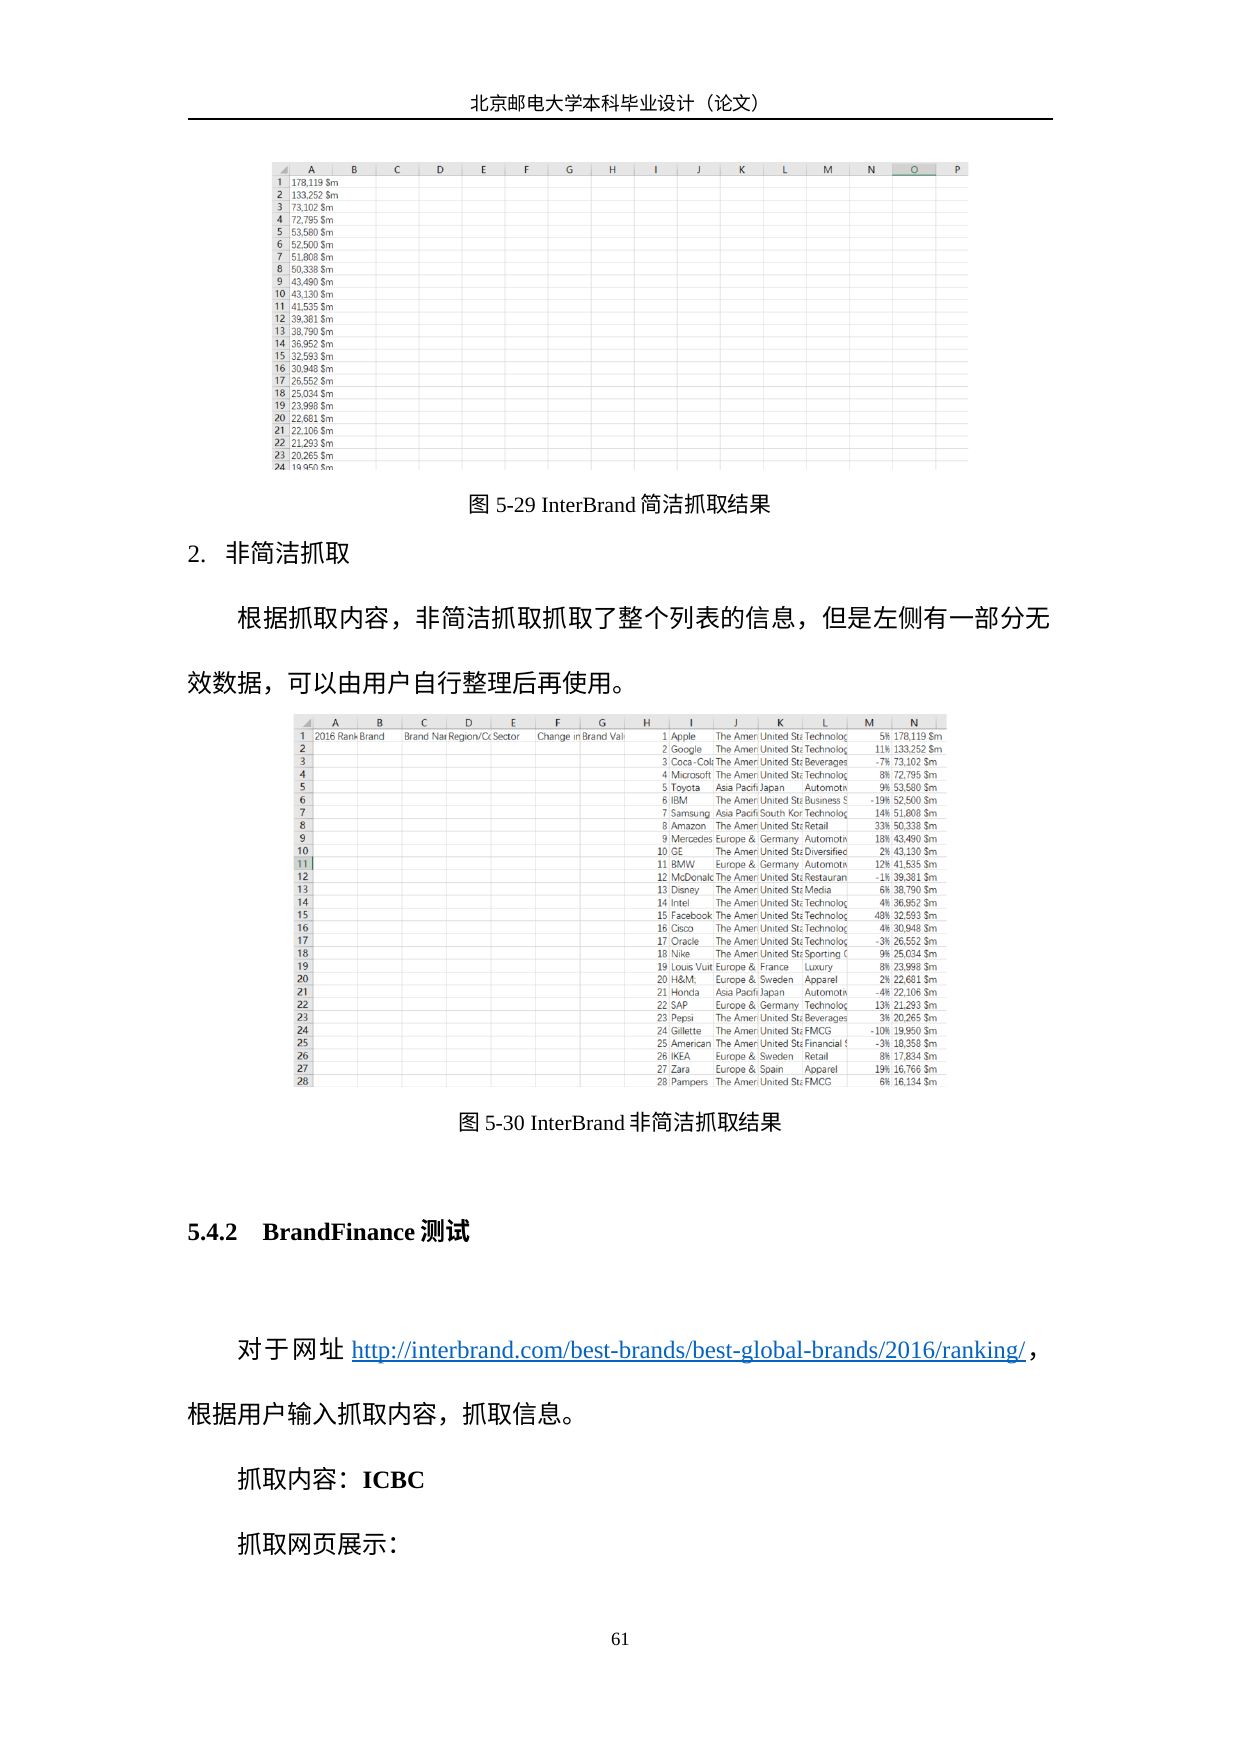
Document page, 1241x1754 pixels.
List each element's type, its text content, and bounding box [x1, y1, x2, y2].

text 抓取内容：ICBC [187, 1445, 1053, 1510]
subtitle BrandFinance测试 [187, 1197, 1053, 1262]
picture [271, 162, 969, 470]
list 非简洁抓取 [187, 519, 1053, 584]
text 图 5-29 InterBrand简洁抓取结果 [187, 487, 1053, 519]
text 抓取网页展示： [187, 1510, 1053, 1575]
text 根据抓取内容，非简洁抓取抓取了整个列表的信息，但是左侧有一部分无效数据，可以由用户自行整理后再使用。 [187, 584, 1053, 714]
picture [293, 714, 947, 1087]
text 对于网址http://interbrand.com/best-brands/best-global-brands/2016/ranking/，根据用户输入抓取内容，抓取信息。 [187, 1315, 1053, 1445]
text 图 5-30 InterBrand非简洁抓取结果 [187, 1104, 1053, 1137]
